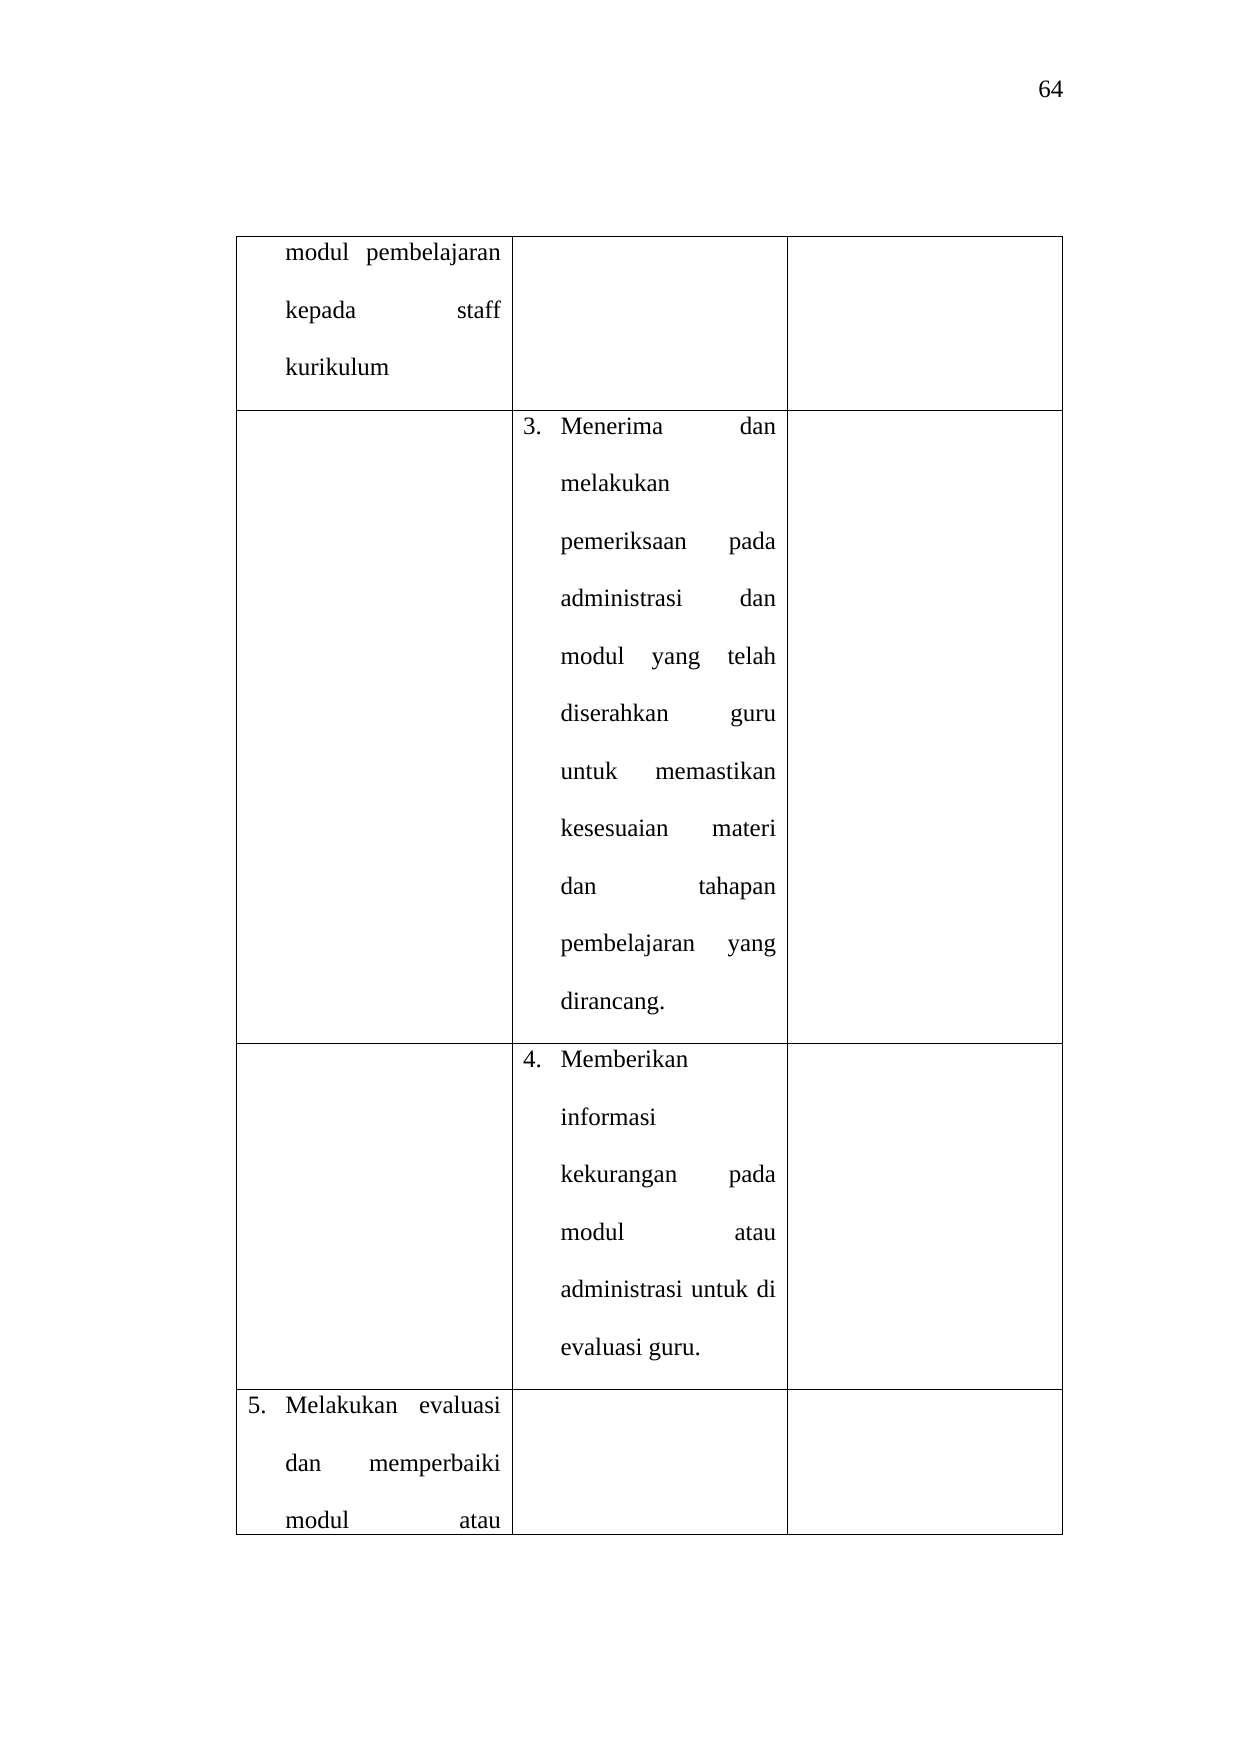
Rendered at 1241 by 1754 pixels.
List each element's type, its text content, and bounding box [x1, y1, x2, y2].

table_cell [788, 411, 1062, 1043]
table_cell [513, 237, 787, 410]
table_cell Menerima dan melakukan pemeriksaan pada administrasi dan modul yang telah diserahkan guru untuk memastikan kesesuaian materi dan tahapan pembelajaran yang dirancang. [513, 411, 787, 1043]
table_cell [237, 1390, 512, 1534]
table_cell [237, 1044, 512, 1389]
table_cell Memberikan informasi kekurangan pada modul atau administrasi untuk di evaluasi guru. [513, 1044, 787, 1389]
table_cell [237, 411, 512, 1043]
table_cell [513, 1390, 787, 1534]
table_cell [788, 1044, 1062, 1389]
table_cell [788, 1390, 1062, 1534]
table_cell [237, 237, 512, 410]
table_cell [788, 237, 1062, 410]
